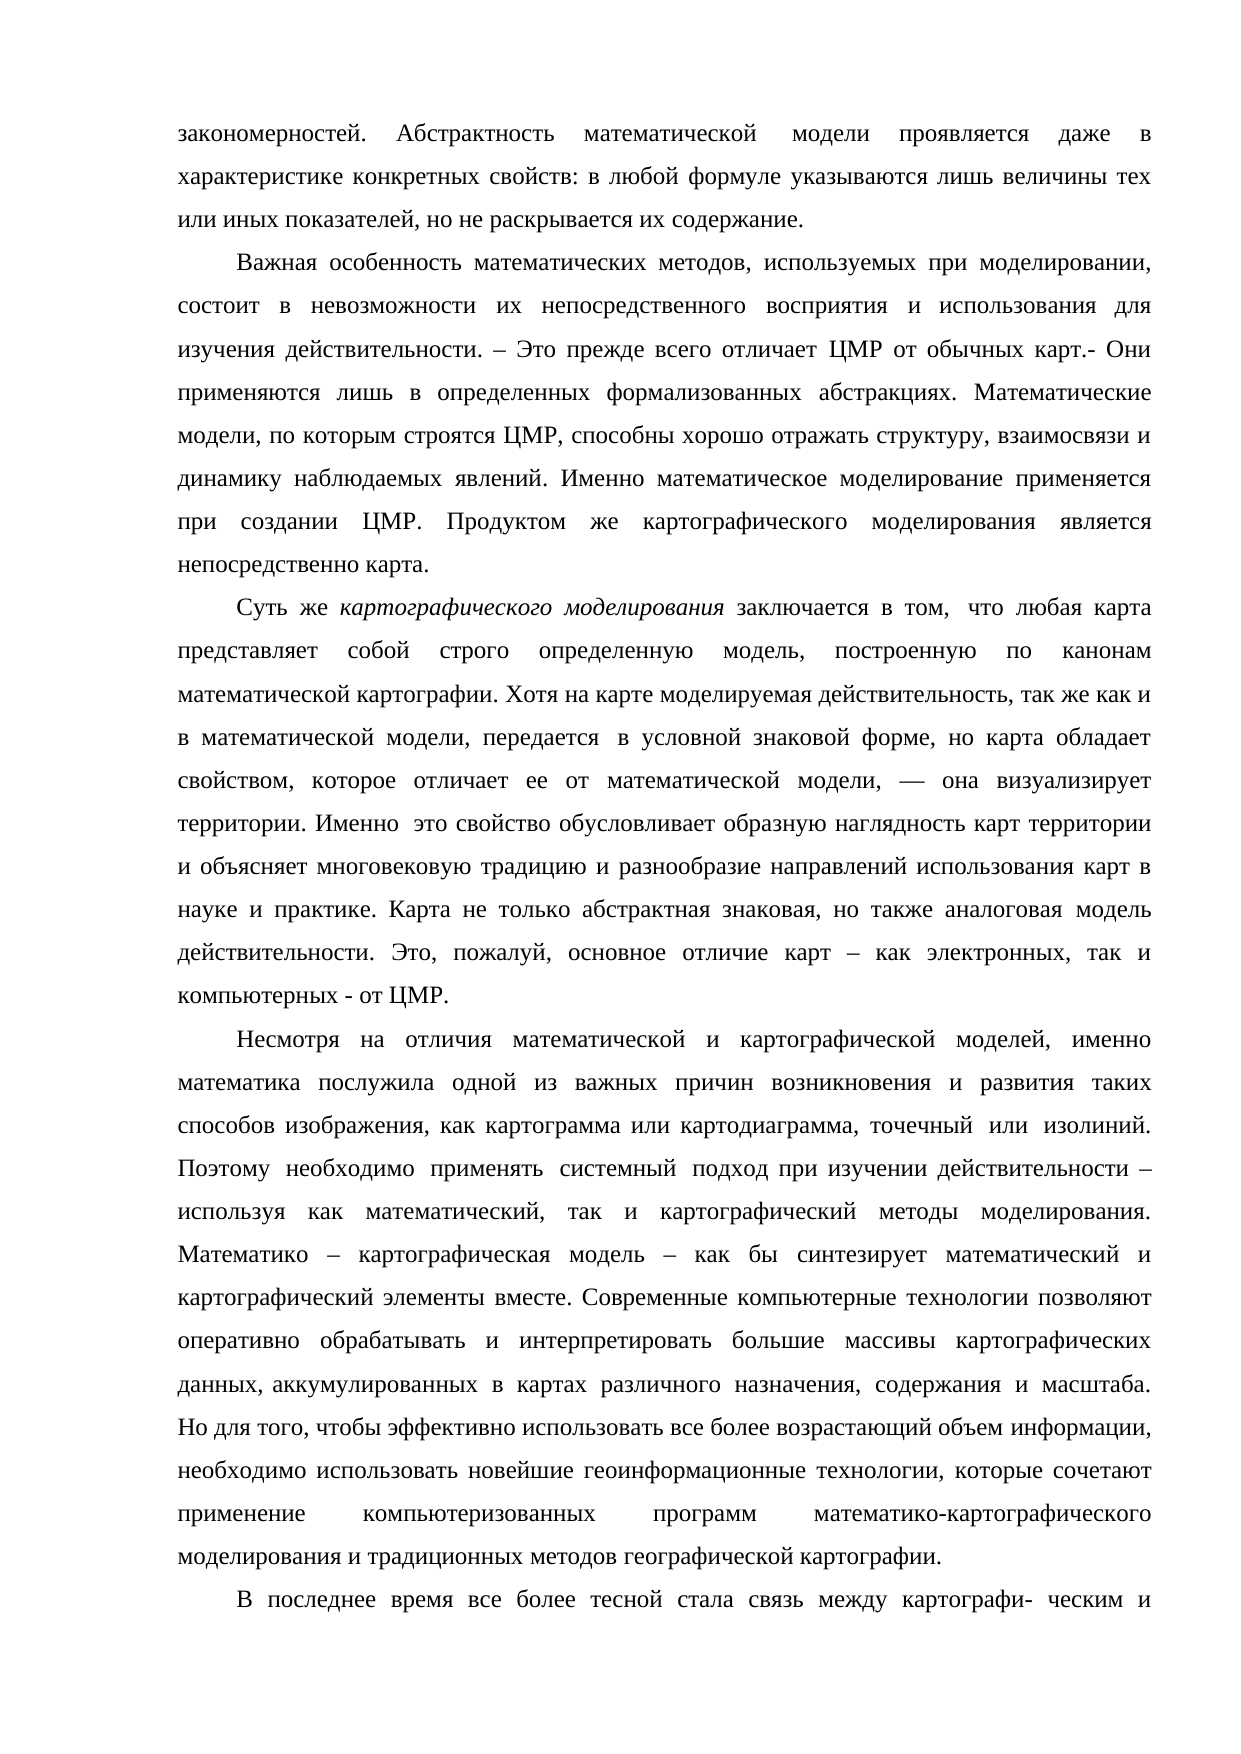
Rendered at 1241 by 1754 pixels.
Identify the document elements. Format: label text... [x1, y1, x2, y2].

text Важная особенность математических методов, используемых при моделировании, состоит в невозможности их непосредственного восприятия и использования для изучения действительности. – Это прежде всего отличает ЦМР от обычных карт.- Они применяются лишь в определенных формализованных абстракциях. Математические модели, по которым строятся ЦМР, способны хорошо отражать структуру, взаимосвязи и динамику наблюдаемых явлений. Именно математическое моделирование применяется при создании ЦМР. Продуктом же картографического моделирования является непосредственно карта. [177, 247, 1152, 578]
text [177, 1584, 1152, 1613]
text Суть же картографического моделирования заключается в том, что любая карта представляет собой строго определенную модель, построенную по канонам математической картографии. Хотя на карте моделируемая действительность, так же как и в математической модели, передается в условной знаковой форме, но карта обладает свойством, которое отличает ее от математической модели, — она визуализирует территории. Именно это свойство обусловливает образную наглядность карт территории и объясняет многовековую традицию и разнообразие направлений использования карт в науке и практике. Карта не только абстрактная знаковая, но также аналоговая модель действительности. Это, пожалуй, основное отличие карт – как электронных, так и компьютерных - от ЦМР. [177, 592, 1152, 1009]
text Несмотря на отличия математической и картографической моделей, именно математика послужила одной из важных причин возникновения и развития таких способов изображения, как картограмма или картодиаграмма, точечный или изолиний. Поэтому необходимо применять системный подход при изучении действительности – используя как математический, так и картографический методы моделирования. Математико – картографическая модель – как бы синтезирует математический и картографический элементы вместе. Современные компьютерные технологии позволяют оперативно обрабатывать и интерпретировать большие массивы картографических данных, аккумулированных в картах различного назначения, содержания и масштаба. Но для того, чтобы эффективно использовать все более возрастающий объем информации, необходимо использовать новейшие геоинформационные технологии, которые сочетают применение компьютеризованных программ математико-картографического моделирования и традиционных методов географической картографии. [177, 1024, 1152, 1570]
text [177, 118, 1152, 233]
